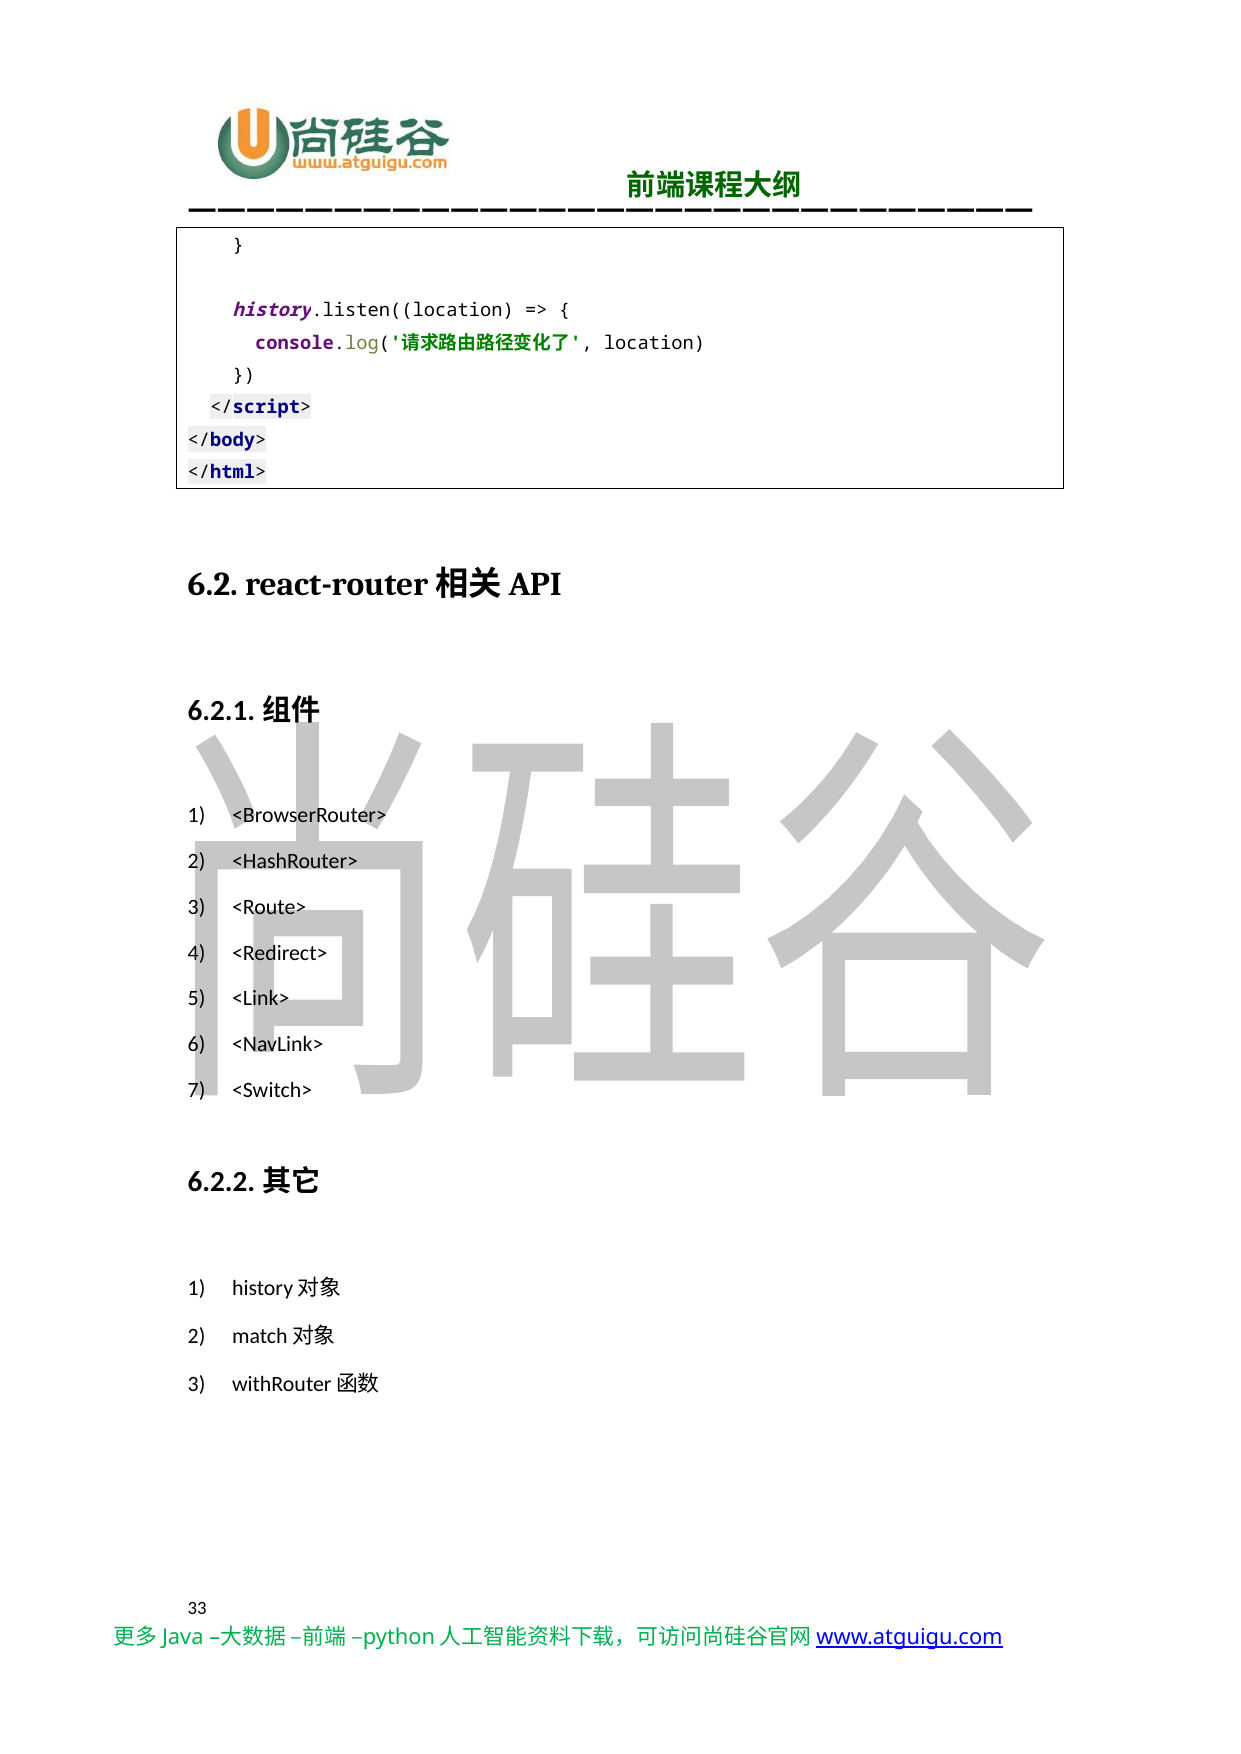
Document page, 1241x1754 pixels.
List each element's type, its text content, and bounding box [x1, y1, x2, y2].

list <HashRouter> [187, 844, 1053, 877]
subtitle 6.2. react-router相关API [187, 548, 1053, 613]
list <BrowserRouter> [187, 798, 1053, 831]
list withRouter函数 [187, 1366, 1053, 1398]
list <Redirect> [187, 936, 1053, 968]
list history对象 [187, 1269, 1053, 1302]
list <NavLink> [187, 1027, 1053, 1060]
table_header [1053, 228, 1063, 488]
subtitle 6.2.2. 其它 [187, 1146, 1053, 1211]
picture [187, 88, 479, 195]
subtitle 6.2.1. 组件 [187, 675, 1053, 740]
list match对象 [187, 1317, 1053, 1350]
list <Switch> [187, 1073, 1053, 1106]
list <Link> [187, 982, 1053, 1014]
list <Route> [187, 890, 1053, 922]
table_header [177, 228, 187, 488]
